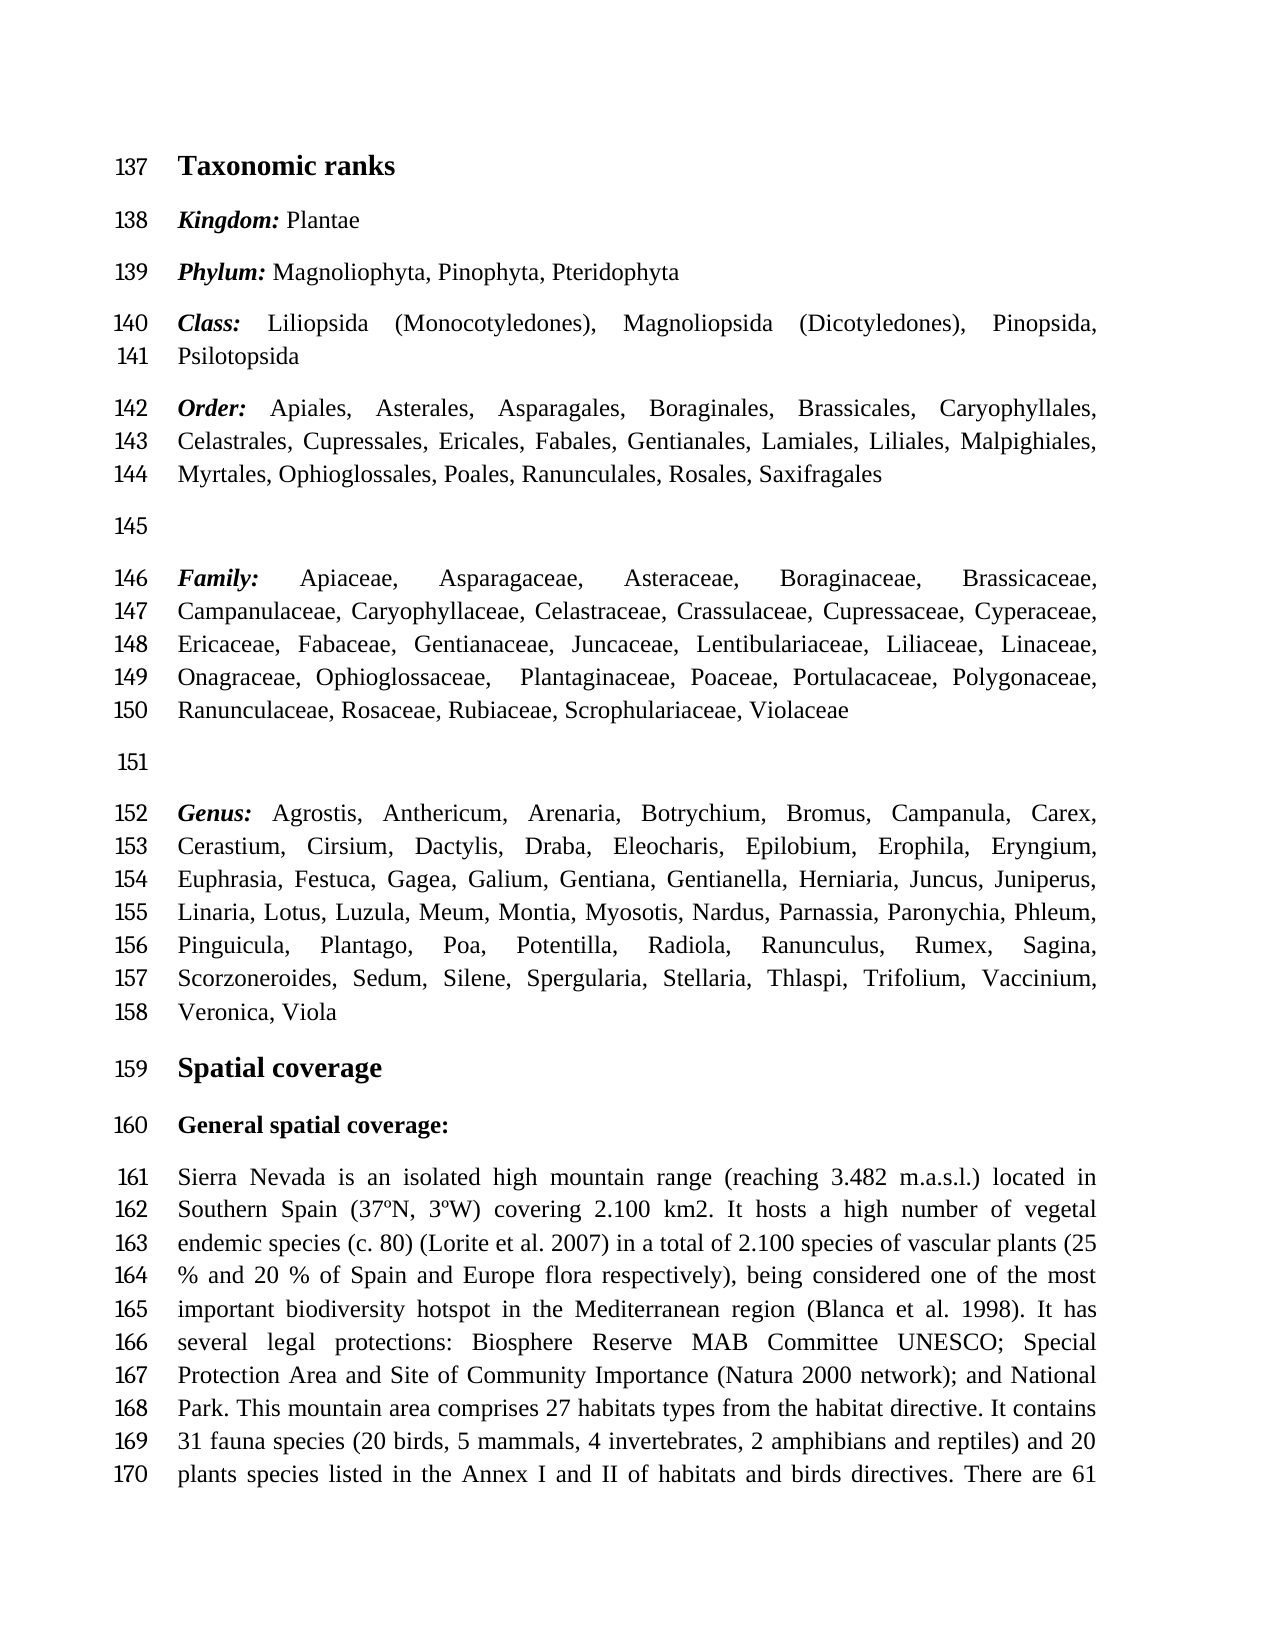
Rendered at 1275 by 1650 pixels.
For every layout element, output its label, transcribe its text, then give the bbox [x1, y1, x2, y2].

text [177, 1162, 1098, 1487]
text Family: Apiaceae, Asparagaceae, Asteraceae, Boraginaceae, Brassicaceae, Campanulaceae, Caryophyllaceae, Celastraceae, Crassulaceae, Cupressaceae, Cyperaceae, Ericaceae, Fabaceae, Gentianaceae, Juncaceae, Lentibulariaceae, Liliaceae, Linaceae, Onagraceae, Ophioglossaceae, Plantaginaceae, Poaceae, Portulacaceae, Polygonaceae, Ranunculaceae, Rosaceae, Rubiaceae, Scrophulariaceae, Violaceae [177, 563, 1098, 724]
text Genus: Agrostis, Anthericum, Arenaria, Botrychium, Bromus, Campanula, Carex, Cerastium, Cirsium, Dactylis, Draba, Eleocharis, Epilobium, Erophila, Eryngium, Euphrasia, Festuca, Gagea, Galium, Gentiana, Gentianella, Herniaria, Juncus, Juniperus, Linaria, Lotus, Luzula, Meum, Montia, Myosotis, Nardus, Parnassia, Paronychia, Phleum, Pinguicula, Plantago, Poa, Potentilla, Radiola, Ranunculus, Rumex, Sagina, Scorzoneroides, Sedum, Silene, Spergularia, Stellaria, Thlaspi, Trifolium, Vaccinium, Veronica, Viola [177, 798, 1098, 1025]
subtitle Taxonomic ranks [177, 148, 1098, 181]
text Order: Apiales, Asterales, Asparagales, Boraginales, Brassicales, Caryophyllales, Celastrales, Cupressales, Ericales, Fabales, Gentianales, Lamiales, Liliales, Malpighiales, Myrtales, Ophioglossales, Poales, Ranunculales, Rosales, Saxifragales [177, 393, 1098, 488]
text Phylum: Magnoliophyta, Pinophyta, Pteridophyta [177, 257, 1098, 285]
text Class: Liliopsida (Monocotyledones), Magnoliopsida (Dicotyledones), Pinopsida, Psilotopsida [177, 308, 1098, 370]
subtitle Spatial coverage [177, 1050, 1098, 1084]
text Kingdom: Plantae [177, 205, 1098, 234]
subtitle General spatial coverage: [177, 1110, 1098, 1138]
